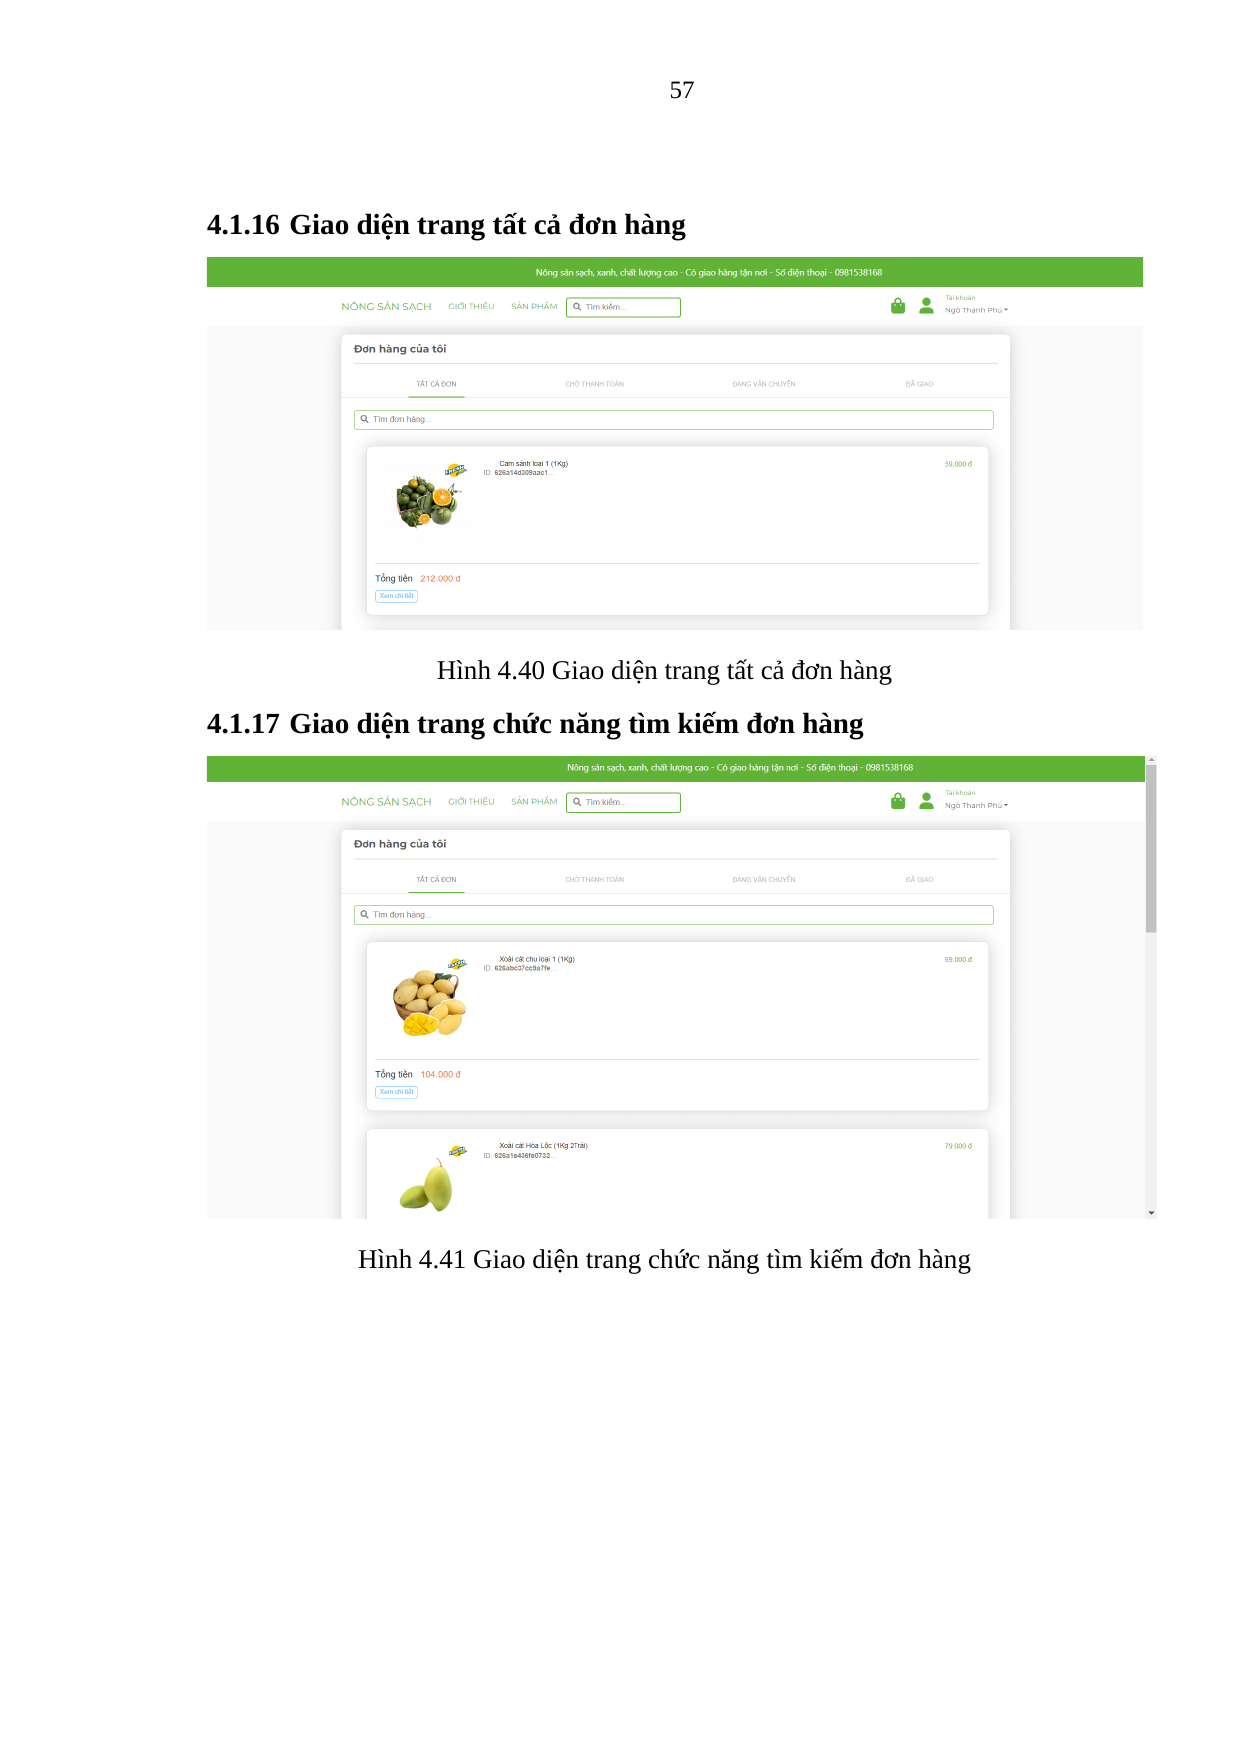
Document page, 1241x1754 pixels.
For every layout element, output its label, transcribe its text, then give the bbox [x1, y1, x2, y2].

picture [206, 756, 1157, 1219]
picture [206, 257, 1144, 630]
list Giao diện trang chức năng tìm kiếm đơn hàng [207, 706, 1122, 740]
list Giao diện trang tất cả đơn hàng [207, 207, 1122, 240]
